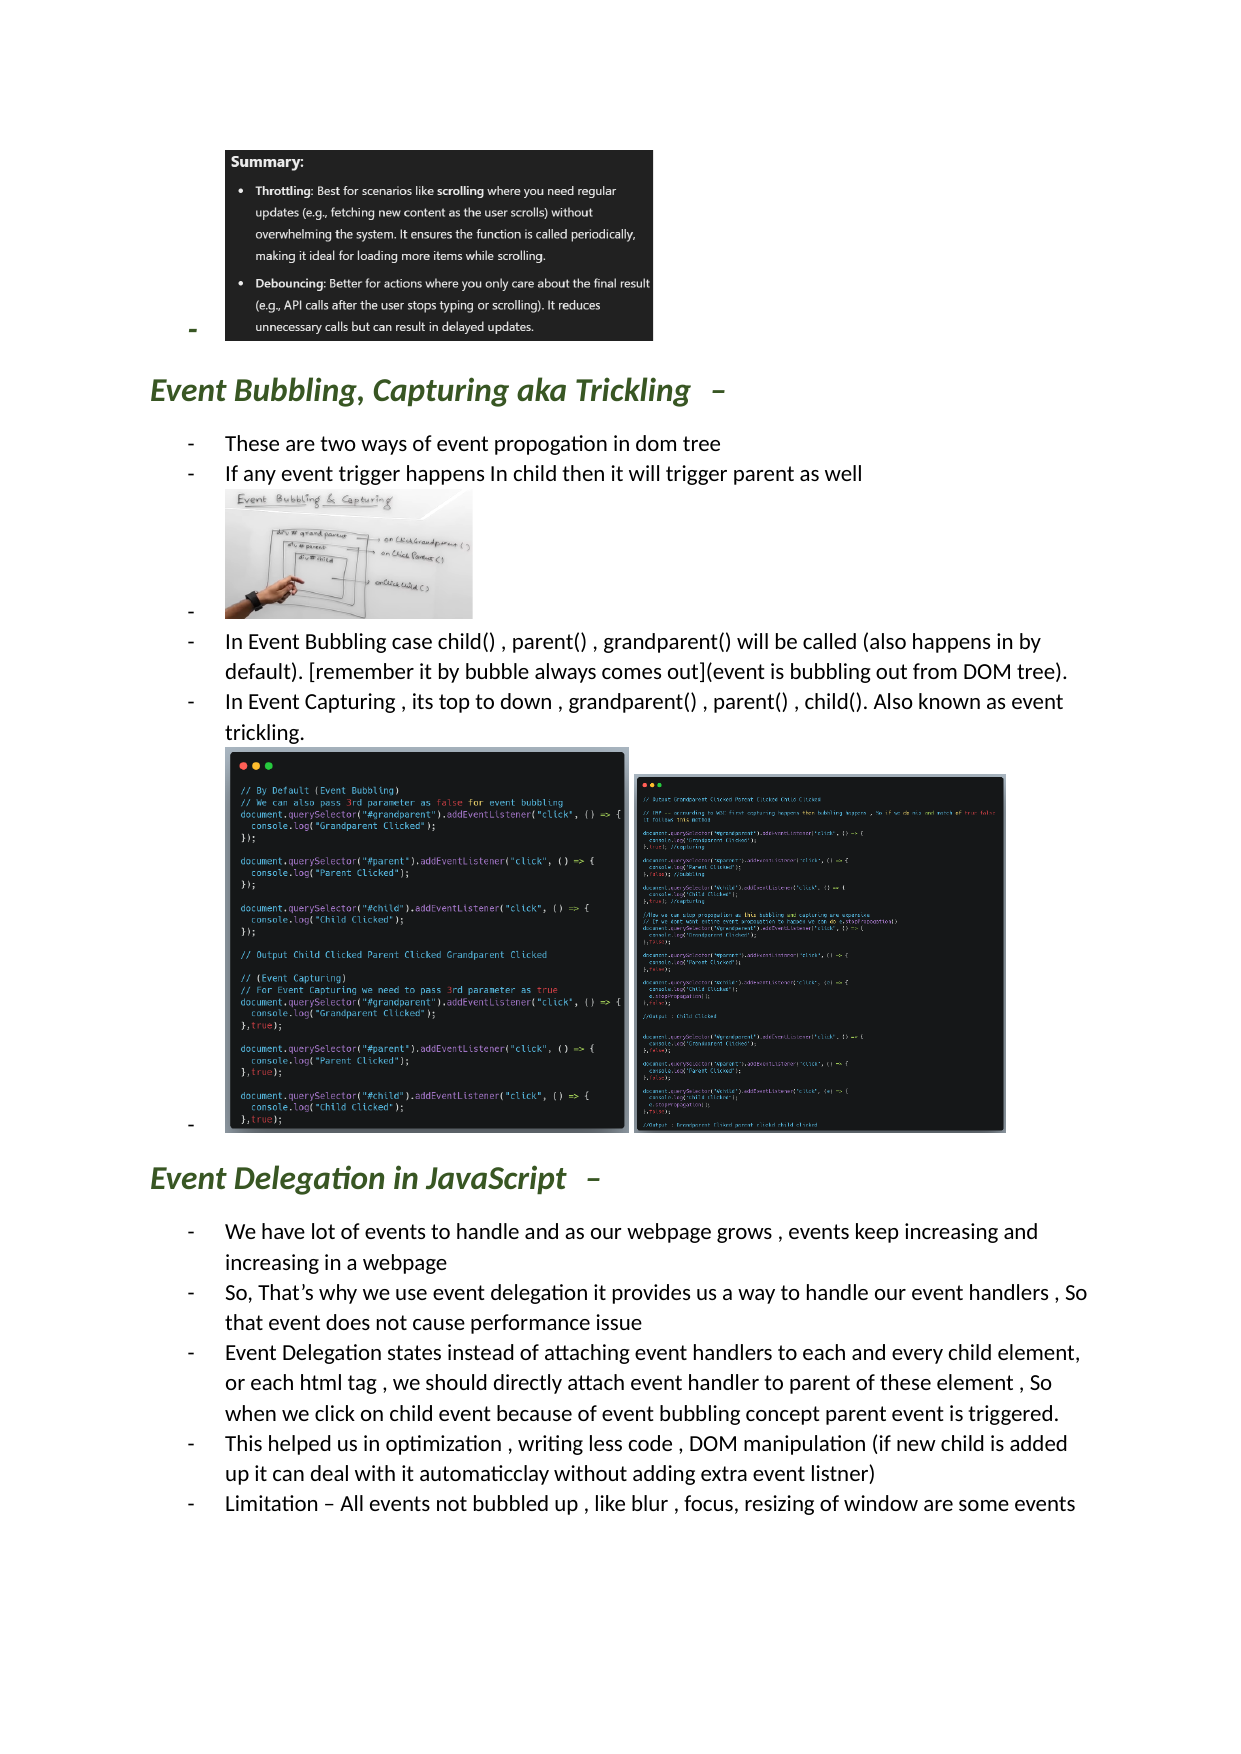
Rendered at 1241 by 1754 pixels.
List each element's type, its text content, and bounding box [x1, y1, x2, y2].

picture [225, 747, 629, 1133]
list So, That’s why we use event delegation it provides us a way to handle our event handlers , So that event does not cause performance issue [187, 1278, 1090, 1336]
picture [225, 489, 473, 619]
picture [225, 150, 654, 341]
list This helped us in optimization , writing less code , DOM manipulation (if new child is added up it can deal with it automaticclay without adding extra event listner) [187, 1429, 1090, 1487]
list Limitation – All events not bubbled up , like blur , focus, resizing of window are some events [187, 1489, 1090, 1517]
list We have lot of events to handle and as our webpage grows , events keep increasing and increasing in a webpage [187, 1217, 1090, 1276]
list If any event trigger happens In child then it will trigger parent as well [187, 459, 1090, 487]
list Event Delegation states instead of attaching event handlers to each and every child element, or each html tag , we should directly attach event handler to parent of these element , So when we click on child event because of event bubbling concept parent event is triggered. [187, 1338, 1090, 1427]
text Event Bubbling, Capturing aka Trickling – [150, 368, 1090, 409]
list In Event Bubbling case child() , parent() , grandparent() will be called (also happens in by default). [remember it by bubble always comes out](event is bubbling out from DOM tree). [187, 627, 1090, 685]
text Event Delegation in JavaScript – [150, 1157, 1090, 1198]
picture [634, 774, 1006, 1133]
list These are two ways of event propogation in dom tree [187, 429, 1090, 457]
list In Event Capturing , its top to down , grandparent() , parent() , child(). Also known as event trickling. [187, 687, 1090, 746]
